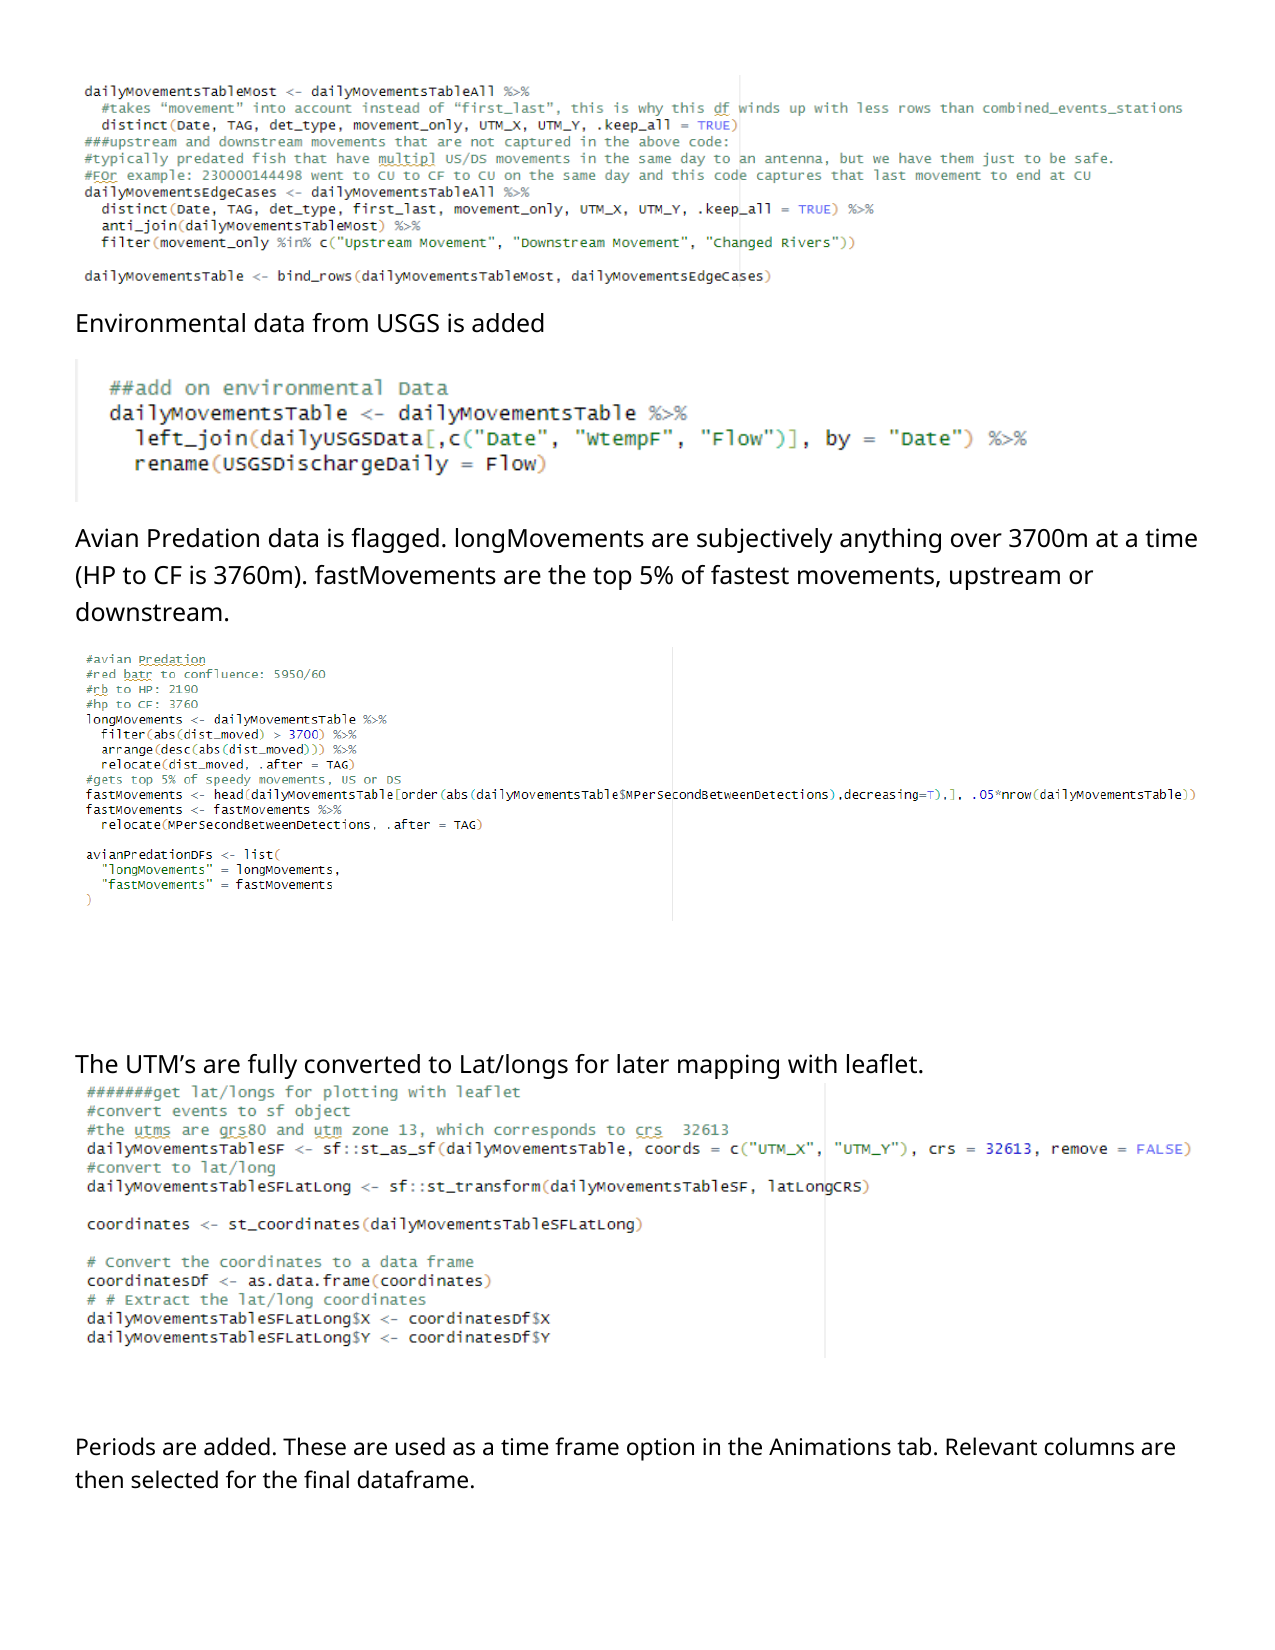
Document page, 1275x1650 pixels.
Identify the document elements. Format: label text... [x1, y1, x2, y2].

picture [75, 1083, 1200, 1358]
text Environmental data from USGS is added [75, 306, 1200, 340]
picture [75, 75, 1200, 287]
text Periods are added. These are used as a time frame option in the Animations tab. Relevant columns are then selected for the final dataframe. [75, 1431, 1200, 1496]
picture [75, 647, 1200, 921]
picture [75, 359, 1052, 502]
text Avian Predation data is flagged. longMovements are subjectively anything over 3700m at a time (HP to CF is 3760m). fastMovements are the top 5% of fastest movements, upstream or downstream. [75, 521, 1200, 628]
text The UTM’s are fully converted to Lat/longs for later mapping with leaflet. [75, 1046, 1200, 1083]
